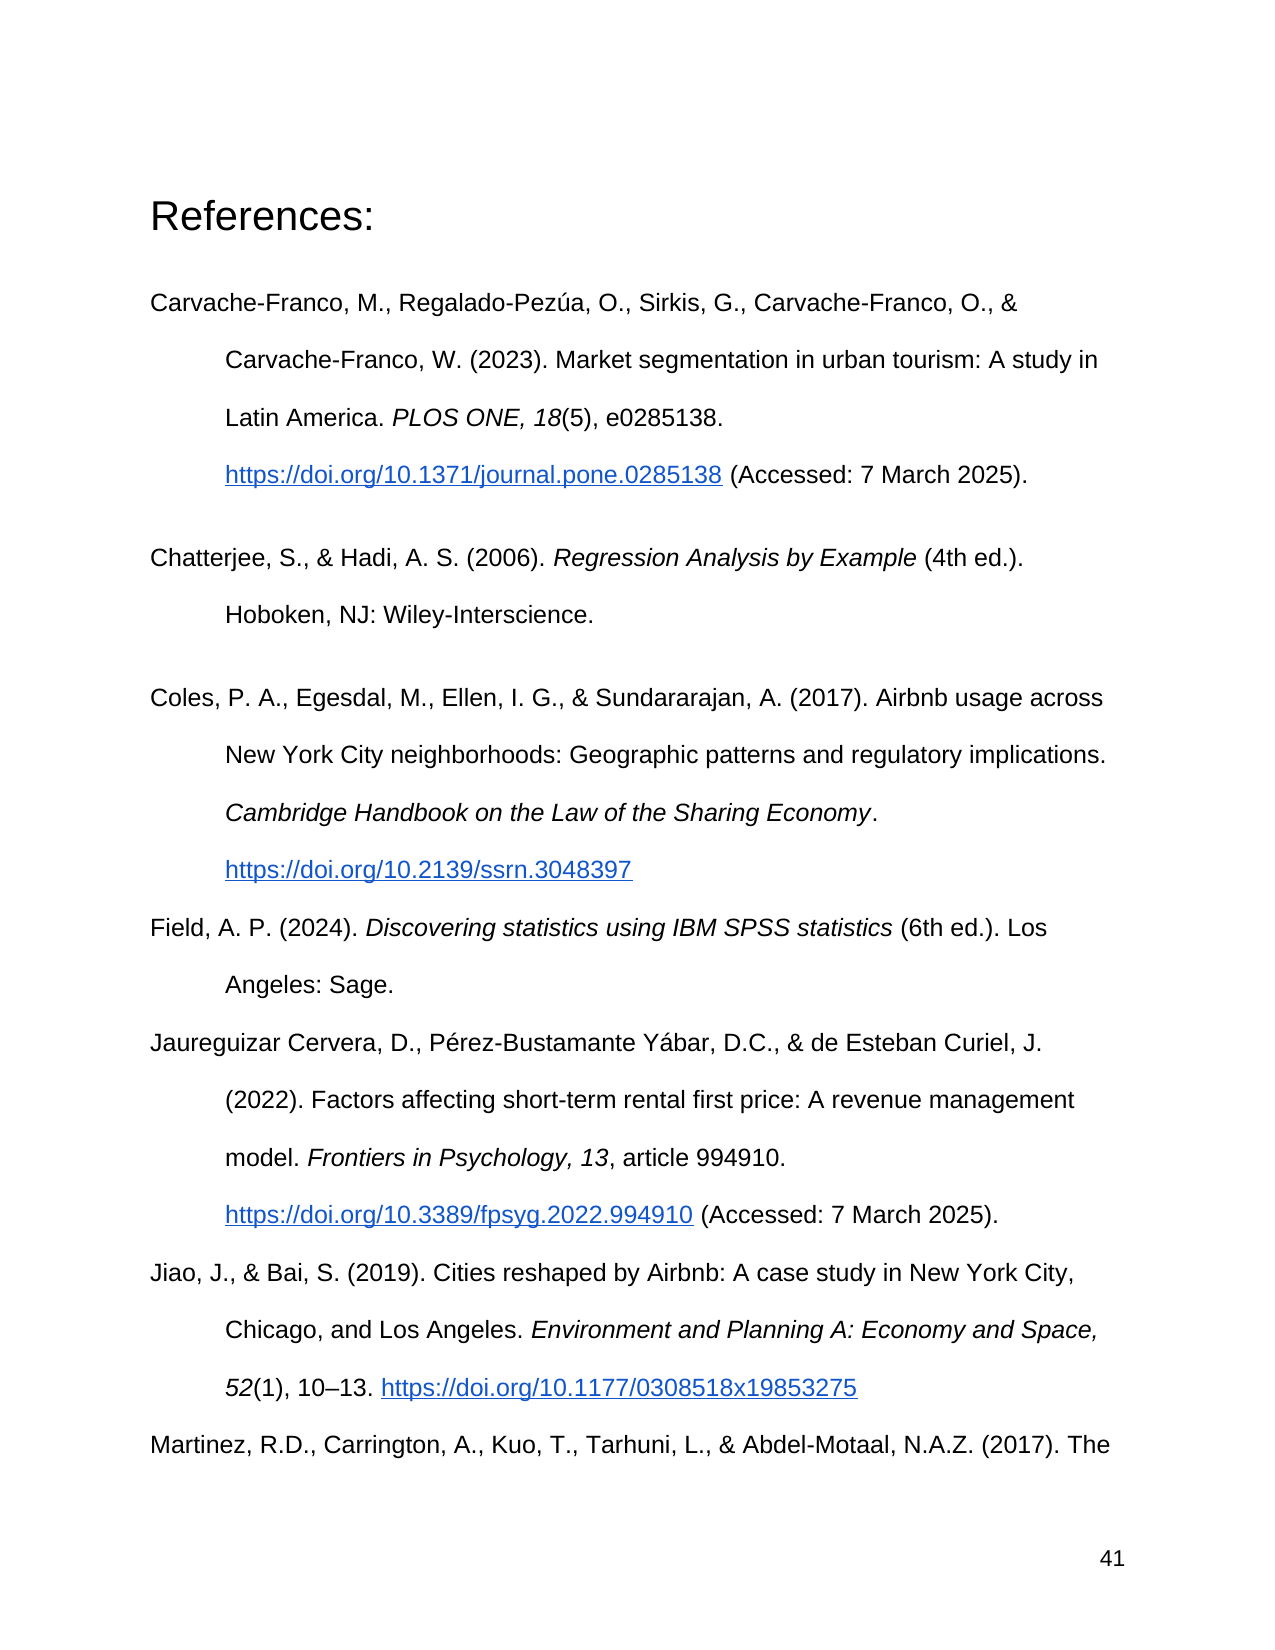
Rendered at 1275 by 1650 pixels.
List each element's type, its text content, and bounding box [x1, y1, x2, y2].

text Jiao, J., & Bai, S. (2019). Cities reshaped by Airbnb: A case study in New York City, [150, 1257, 1125, 1286]
text Carvache-Franco, M., Regalado-Pezúa, O., Sirkis, G., Carvache-Franco, O., & [150, 287, 1125, 316]
text Chatterjee, S., & Hadi, A. S. (2006). Regression Analysis by Example (4th ed.). [150, 542, 1125, 571]
text Coles, P. A., Egesdal, M., Ellen, I. G., & Sundararajan, A. (2017). Airbnb usage across [150, 682, 1125, 711]
text New York City neighborhoods: Geographic patterns and regulatory implications. Cambridge Handbook on the Law of the Sharing Economy. https://doi.org/10.2139/ssrn.3048397 [225, 740, 1125, 884]
text Field, A. P. (2024). Discovering statistics using IBM SPSS statistics (6th ed.). Los [150, 912, 1125, 941]
text Jaureguizar Cervera, D., Pérez-Bustamante Yábar, D.C., & de Esteban Curiel, J. [150, 1027, 1125, 1056]
text Chicago, and Los Angeles. Environment and Planning A: Economy and Space, 52(1), 10–13. https://doi.org/10.1177/0308518x19853275 [225, 1315, 1125, 1401]
text Hoboken, NJ: Wiley-Interscience. [150, 600, 1125, 629]
text Carvache-Franco, W. (2023). Market segmentation in urban tourism: A study in Latin America. PLOS ONE, 18(5), e0285138. https://doi.org/10.1371/journal.pone.0285138 (Accessed: 7 March 2025). [225, 345, 1125, 489]
text Angeles: Sage. [150, 970, 1125, 999]
text Martinez, R.D., Carrington, A., Kuo, T., Tarhuni, L., & Abdel-Motaal, N.A.Z. (2017). The [150, 1430, 1125, 1459]
text (2022). Factors affecting short-term rental first price: A revenue management model. Frontiers in Psychology, 13, article 994910. https://doi.org/10.3389/fpsyg.2022.994910 (Accessed: 7 March 2025). [225, 1085, 1125, 1229]
subtitle References: [150, 192, 1125, 239]
